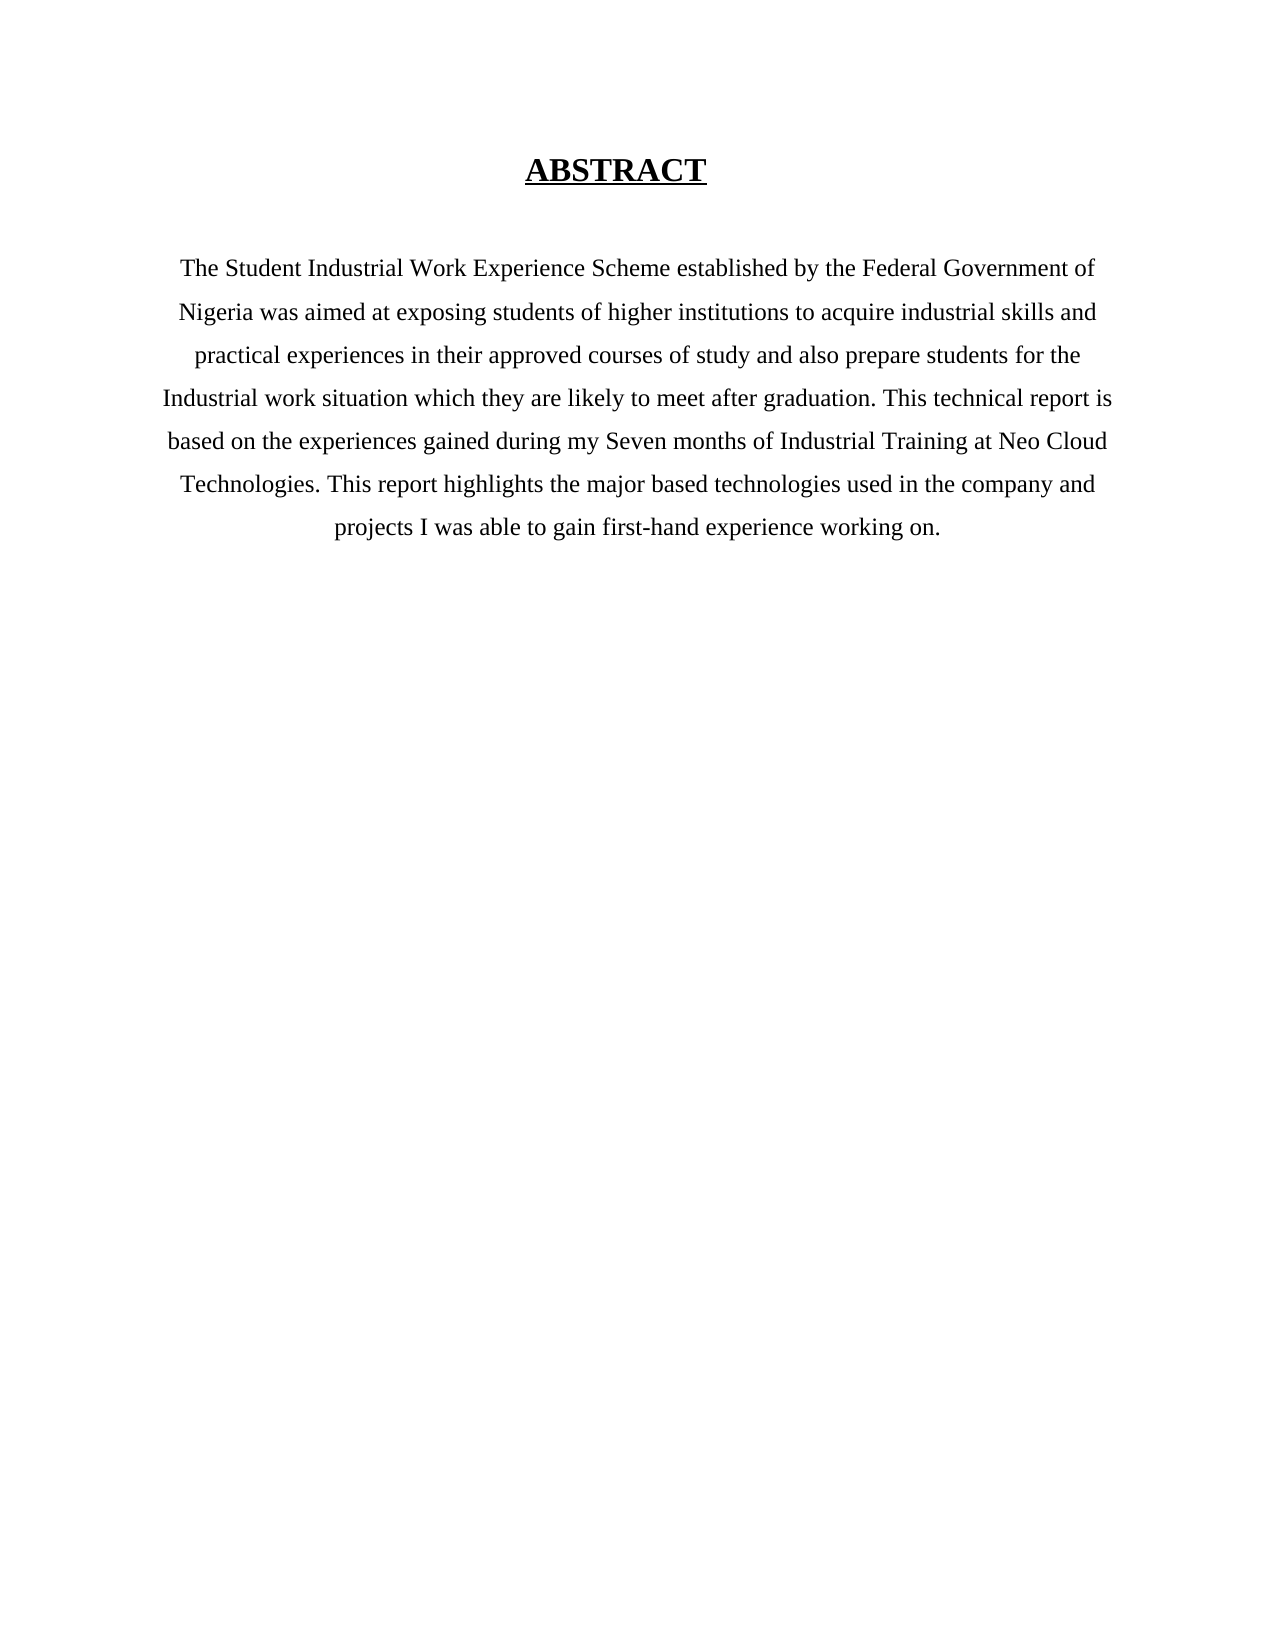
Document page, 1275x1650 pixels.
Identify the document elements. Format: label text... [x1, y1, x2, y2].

text The Student Industrial Work Experience Scheme established by the Federal Government of Nigeria was aimed at exposing students of higher institutions to acquire industrial skills and practical experiences in their approved courses of study and also prepare students for the Industrial work situation which they are likely to meet after graduation. This technical report is based on the experiences gained during my Seven months of Industrial Training at Neo Cloud Technologies. This report highlights the major based technologies used in the company and projects I was able to gain first-hand experience working on. [150, 253, 1125, 541]
subtitle ABSTRACT [525, 150, 1125, 188]
